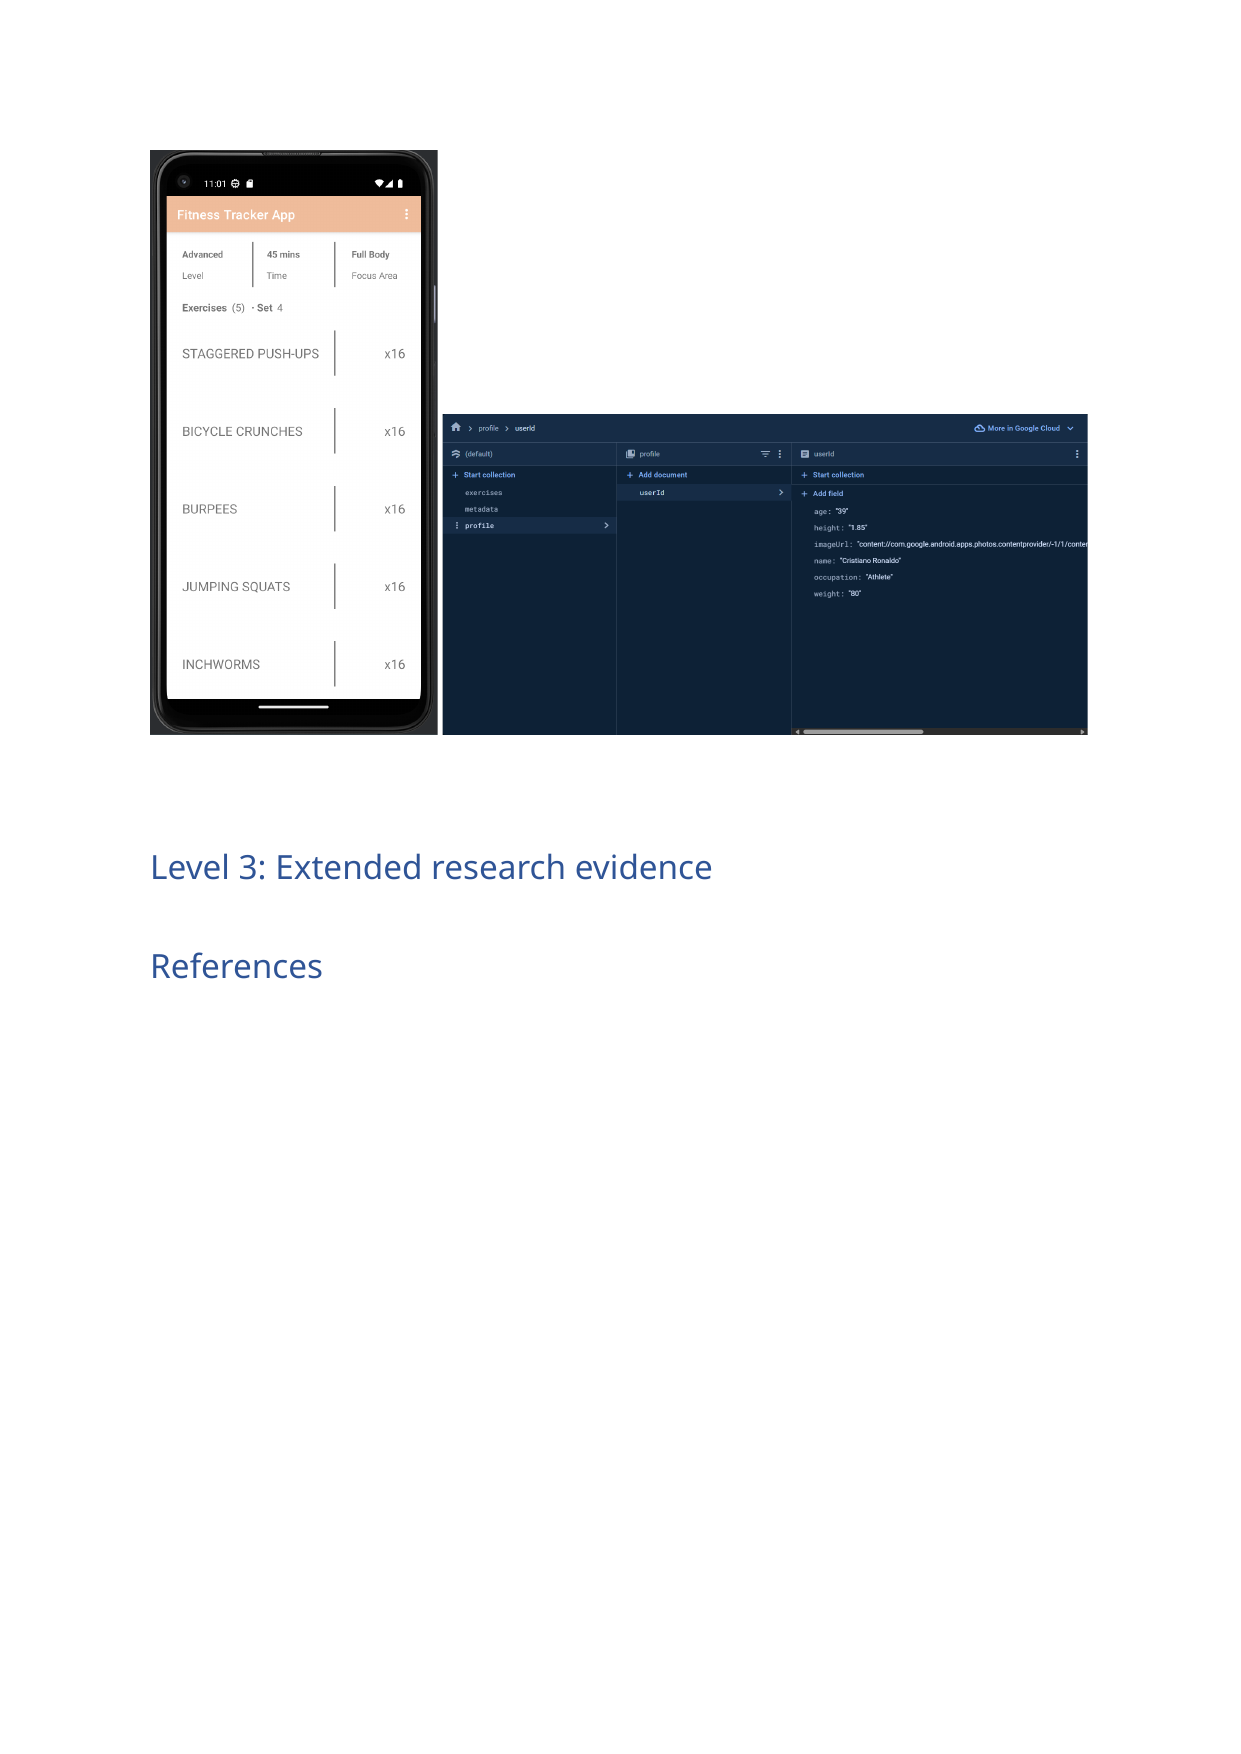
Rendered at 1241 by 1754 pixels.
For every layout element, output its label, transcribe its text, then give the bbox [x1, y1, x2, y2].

subtitle References [150, 942, 1090, 988]
picture [150, 150, 438, 735]
subtitle Level 3: Extended research evidence [150, 844, 1090, 889]
picture [442, 414, 1088, 735]
